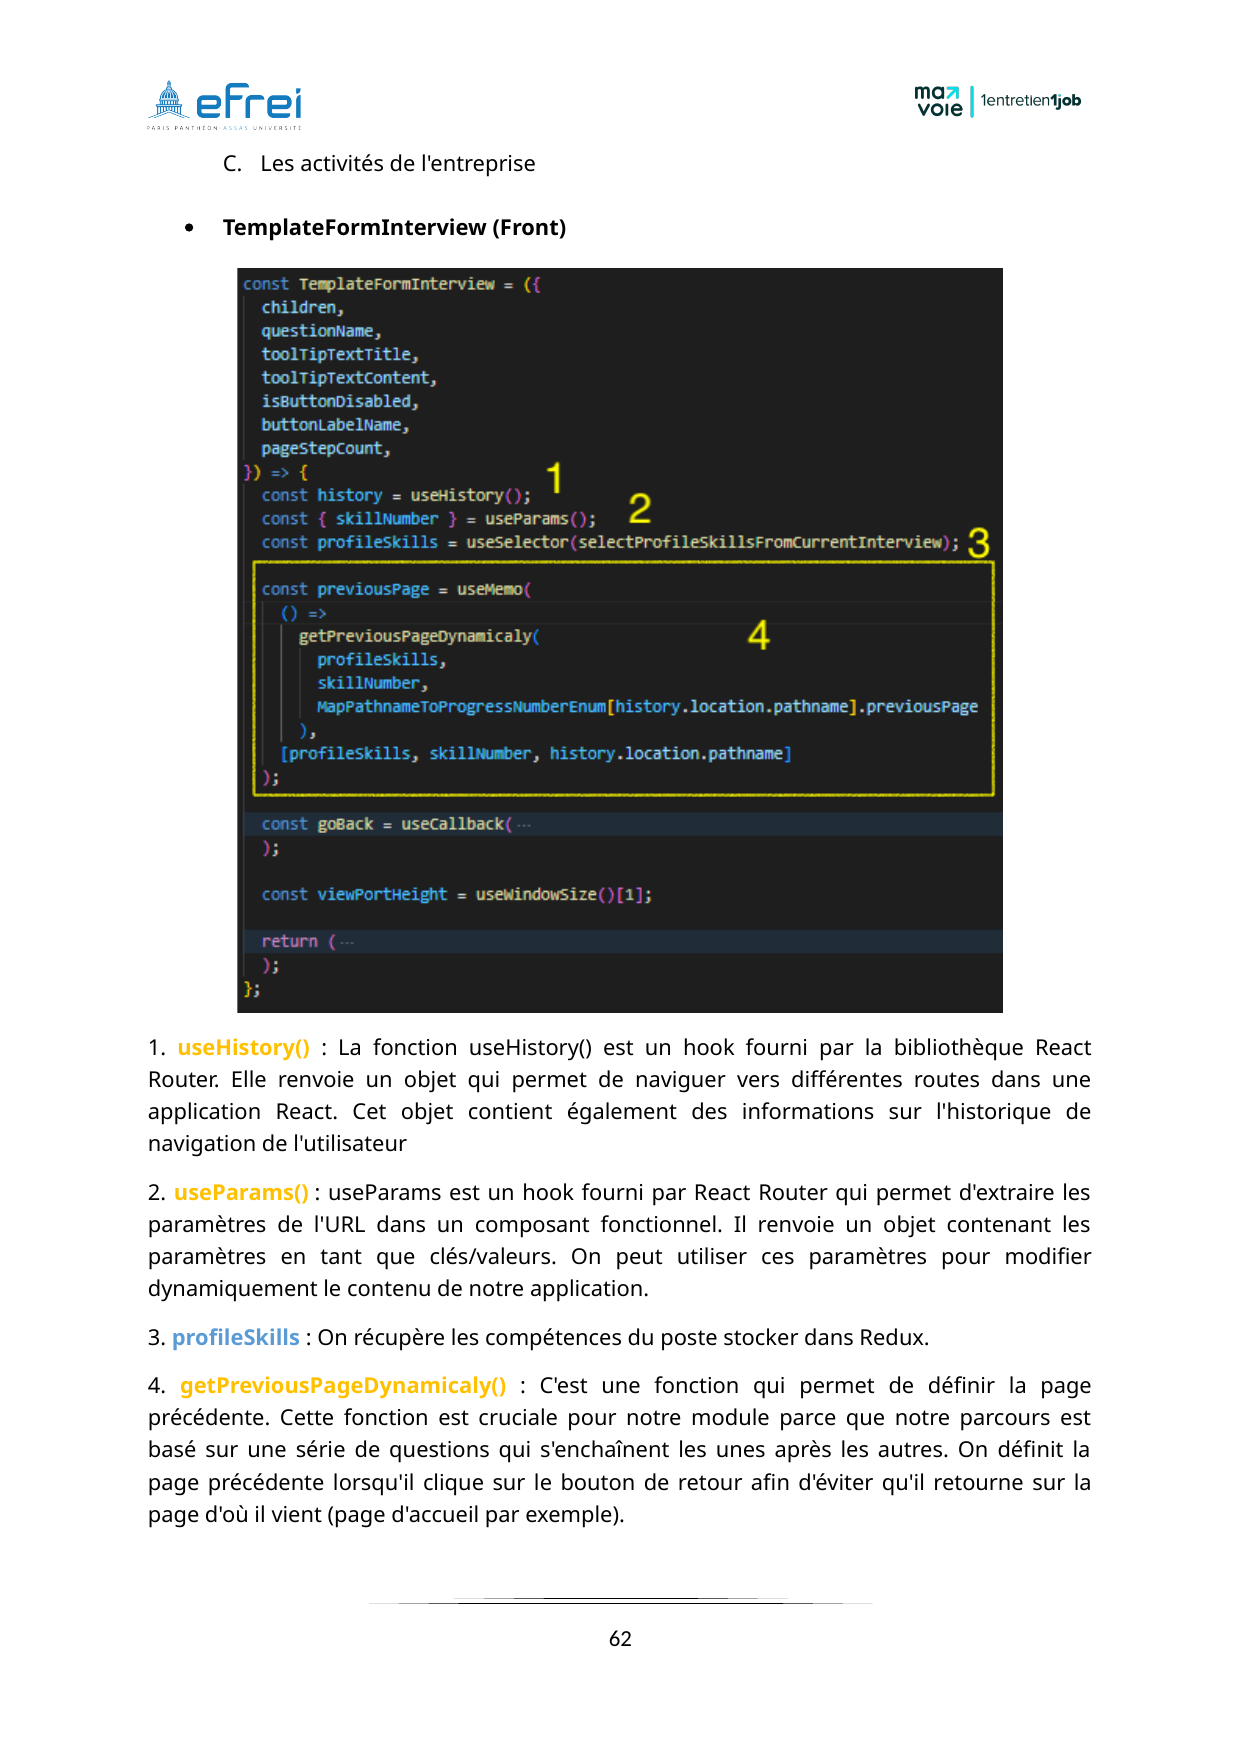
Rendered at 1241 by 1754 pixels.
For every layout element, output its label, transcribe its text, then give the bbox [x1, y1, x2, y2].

picture [147, 80, 301, 130]
text 3. profileSkills : On récupère les compétences du poste stocker dans Redux. [148, 1321, 1093, 1351]
list Les activités de l'entreprise [223, 148, 1093, 177]
text 1. useHistory() : La fonction useHistory() est un hook fourni par la bibliothèque React Router. Elle renvoie un objet qui permet de naviguer vers différentes routes dans une application React. Cet objet contient également des informations sur l'historique de navigation de l'utilisateur [148, 1031, 1093, 1157]
text 2. useParams() : useParams est un hook fourni par React Router qui permet d'extraire les paramètres de l'URL dans un composant fonctionnel. Il renvoie un objet contenant les paramètres en tant que clés/valeurs. On peut utiliser ces paramètres pour modifier dynamiquement le contenu de notre application. [148, 1176, 1093, 1302]
list TemplateFormInterview (Front) [185, 212, 1093, 242]
picture [903, 73, 1093, 130]
picture [237, 268, 1003, 1013]
text 4. getPreviousPageDynamicaly() : C'est une fonction qui permet de définir la page précédente. Cette fonction est cruciale pour notre module parce que notre parcours est basé sur une série de questions qui s'enchaînent les unes après les autres. On définit la page précédente lorsqu'il clique sur le bouton de retour afin d'éviter qu'il retourne sur la page d'où il vient (page d'accueil par exemple). [148, 1370, 1093, 1528]
